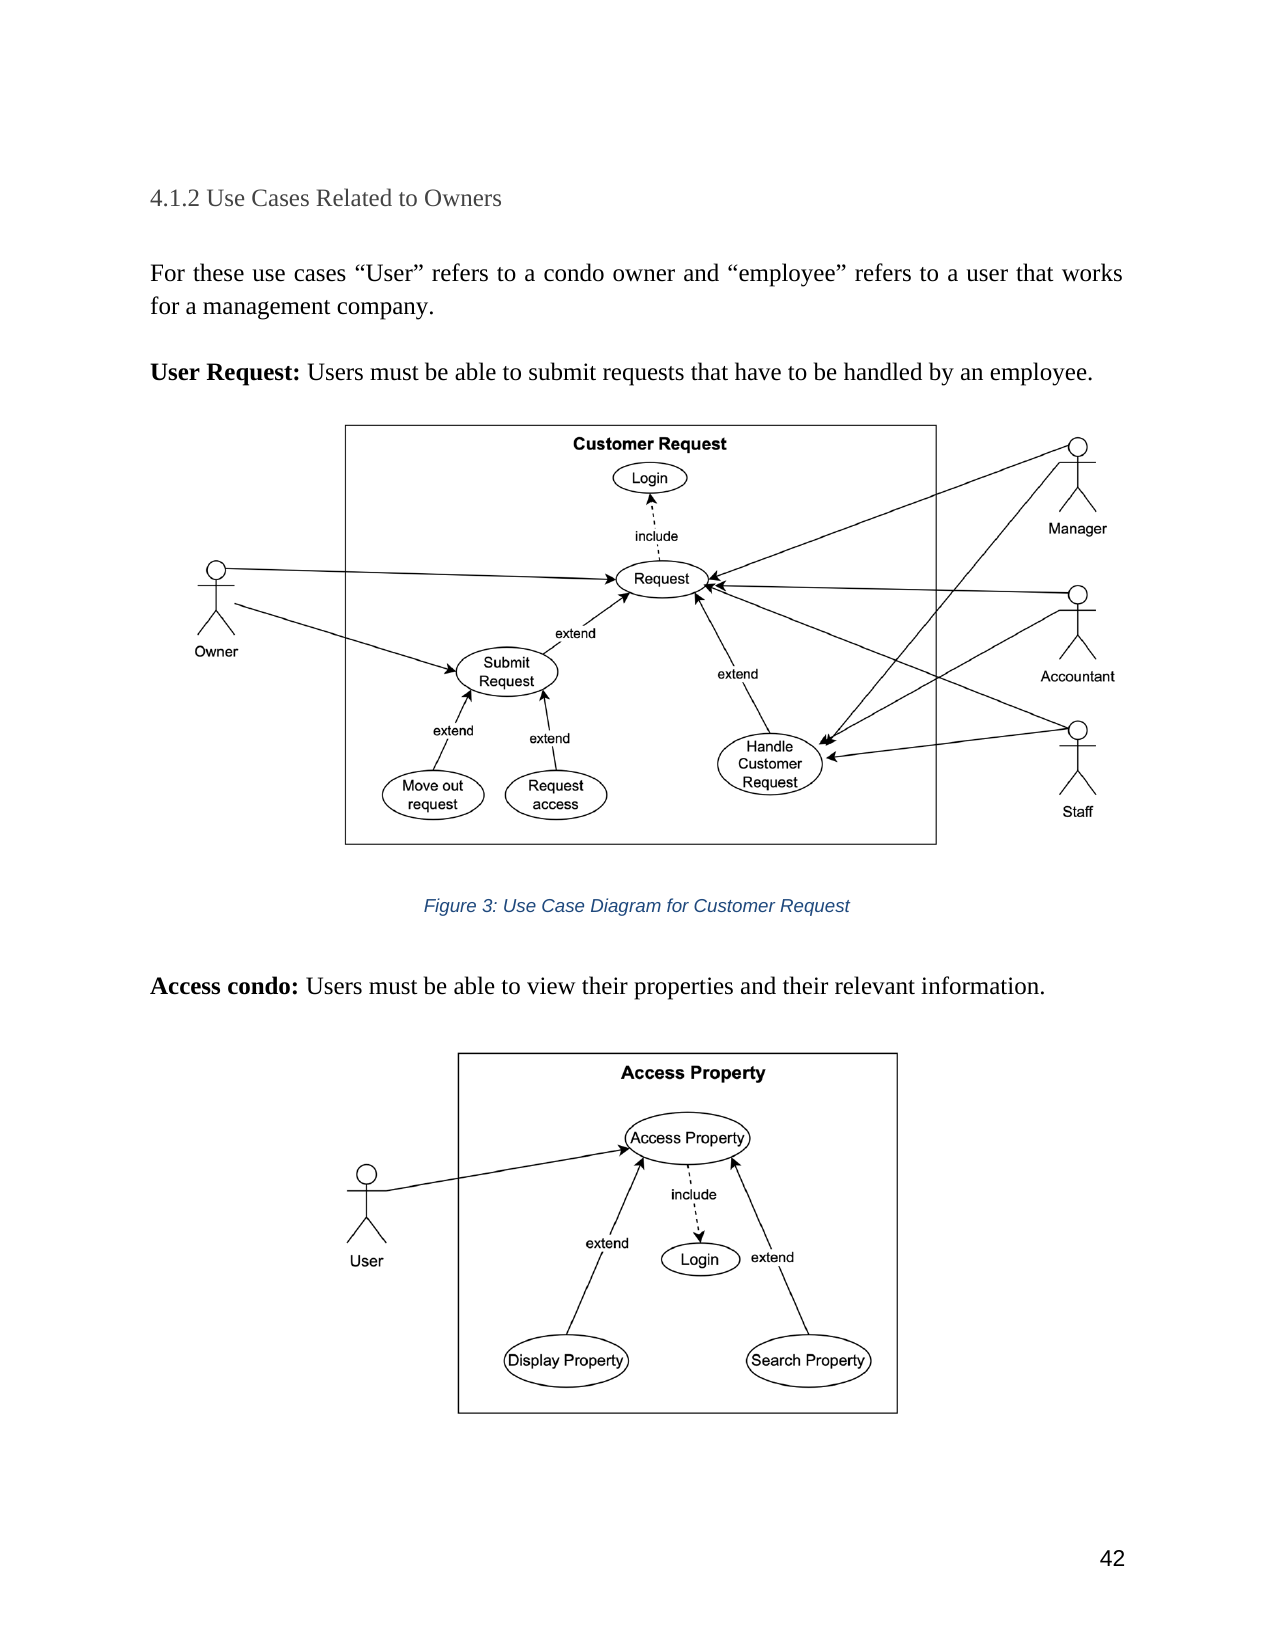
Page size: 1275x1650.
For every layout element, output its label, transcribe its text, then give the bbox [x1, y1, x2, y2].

text Access condo: Users must be able to view their properties and their relevant information. [150, 971, 1125, 999]
subtitle 4.1.2 Use Cases Related to Owners [150, 183, 1125, 212]
text User Request: Users must be able to submit requests that have to be handled by an employee. [150, 357, 1125, 386]
text Figure 3: Use Case Diagram for Customer Request [150, 895, 1125, 917]
picture [324, 1003, 951, 1446]
picture [150, 422, 1125, 892]
text For these use cases “User” refers to a condo owner and “employee” refers to a user that works for a management company. [150, 258, 1125, 319]
